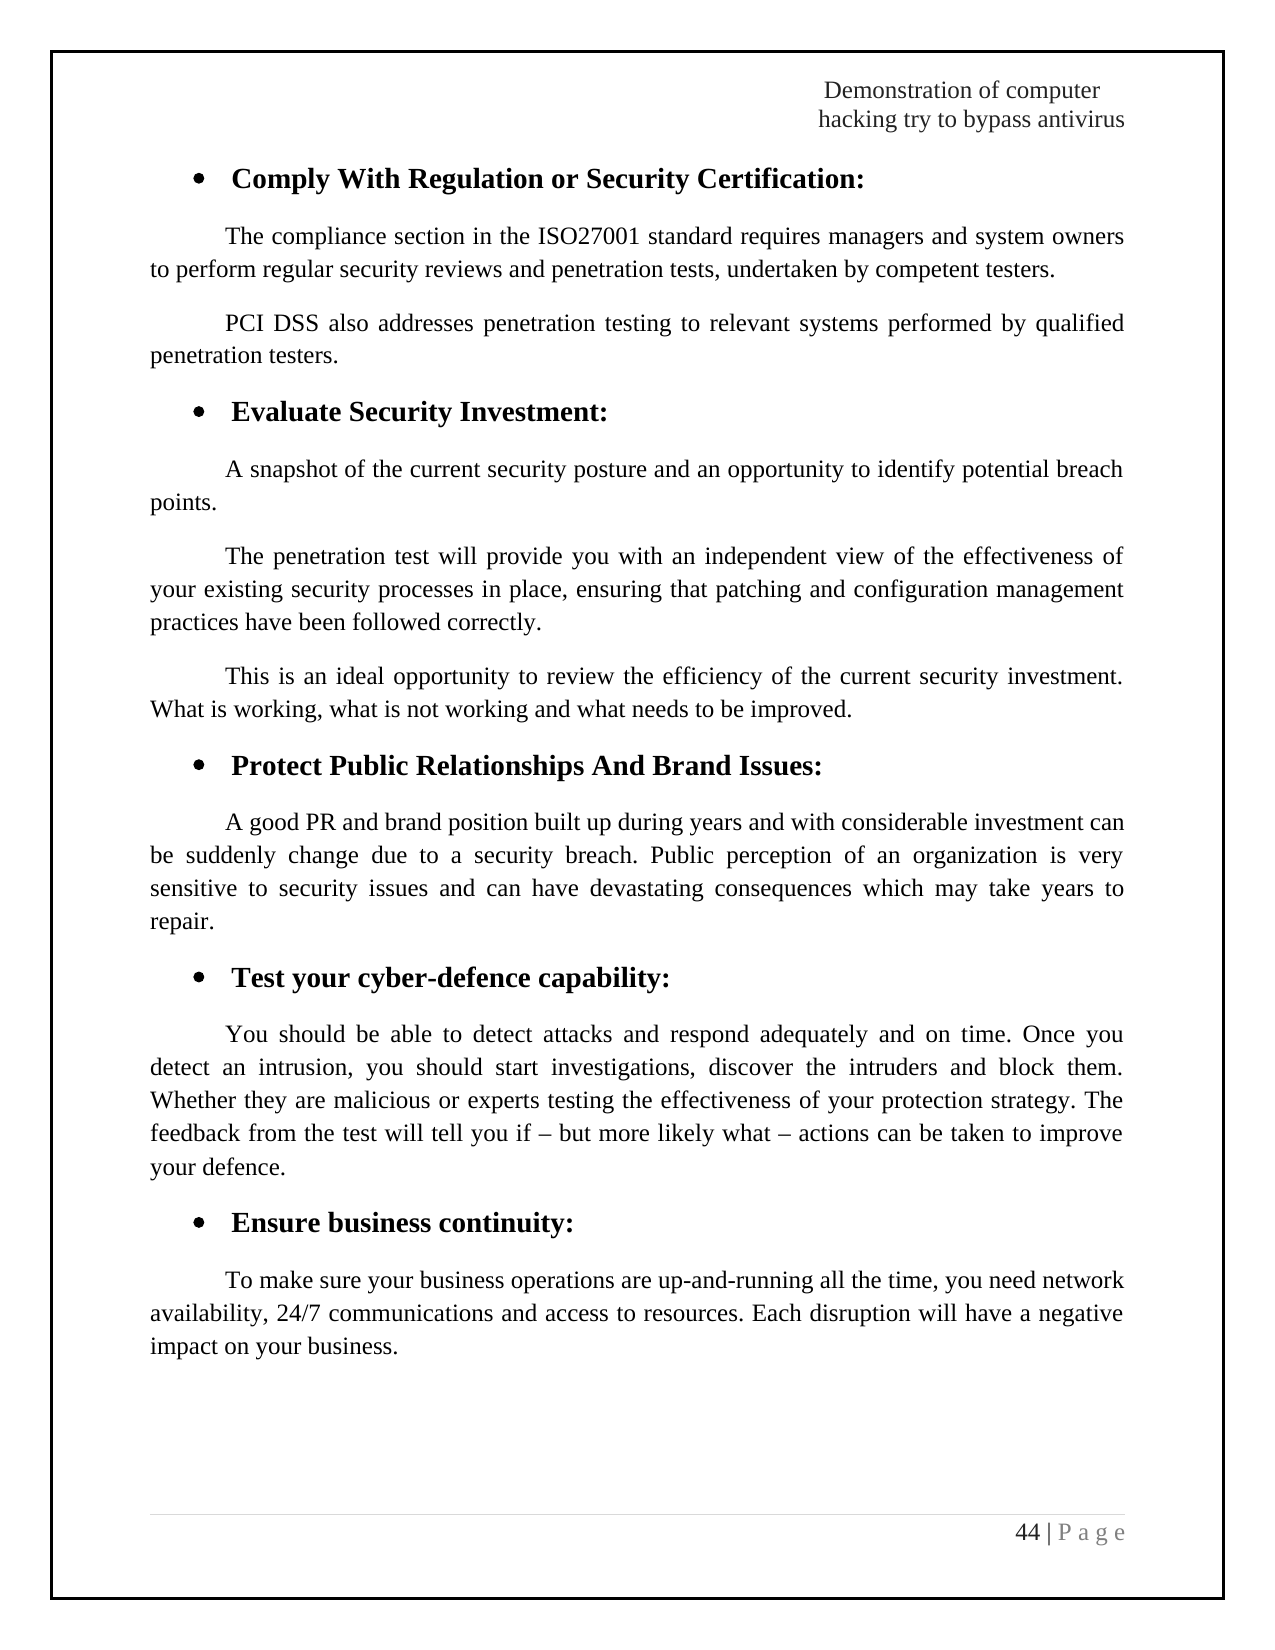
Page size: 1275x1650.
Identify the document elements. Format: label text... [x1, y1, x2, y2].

text You should be able to detect attacks and respond adequately and on time. Once you detect an intrusion, you should start investigations, discover the intruders and block them. Whether they are malicious or experts testing the effectiveness of your protection strategy. The feedback from the test will tell you if – but more likely what – actions can be taken to improve your defence. [150, 1019, 1125, 1180]
list Comply With Regulation or Security Certification: [194, 161, 1125, 195]
text A snapshot of the current security posture and an opportunity to identify potential breach points. [150, 454, 1125, 516]
text To make sure your business operations are up-and-running all the time, you need network availability, 24/7 communications and access to resources. Each disruption will have a negative impact on your business. [150, 1265, 1125, 1360]
list Protect Public Relationships And Brand Issues: [194, 748, 1125, 781]
text A good PR and brand position built up during years and with considerable investment can be suddenly change due to a security breach. Public perception of an organization is very sensitive to security issues and can have devastating consequences which may take years to repair. [150, 807, 1125, 935]
text PCI DSS also addresses penetration testing to relevant systems performed by qualified penetration testers. [150, 308, 1125, 369]
text This is an ideal opportunity to review the efficiency of the current security investment. What is working, what is not working and what needs to be improved. [150, 661, 1125, 722]
list Ensure business continuity: [194, 1205, 1125, 1239]
list Test your cyber-defence capability: [194, 960, 1125, 994]
text The compliance section in the ISO27001 standard requires managers and system owners to perform regular security reviews and penetration tests, undertaken by competent testers. [150, 221, 1125, 282]
text The penetration test will provide you with an independent view of the effectiveness of your existing security processes in place, ensuring that patching and configuration management practices have been followed correctly. [150, 541, 1125, 636]
list Evaluate Security Investment: [194, 394, 1125, 428]
